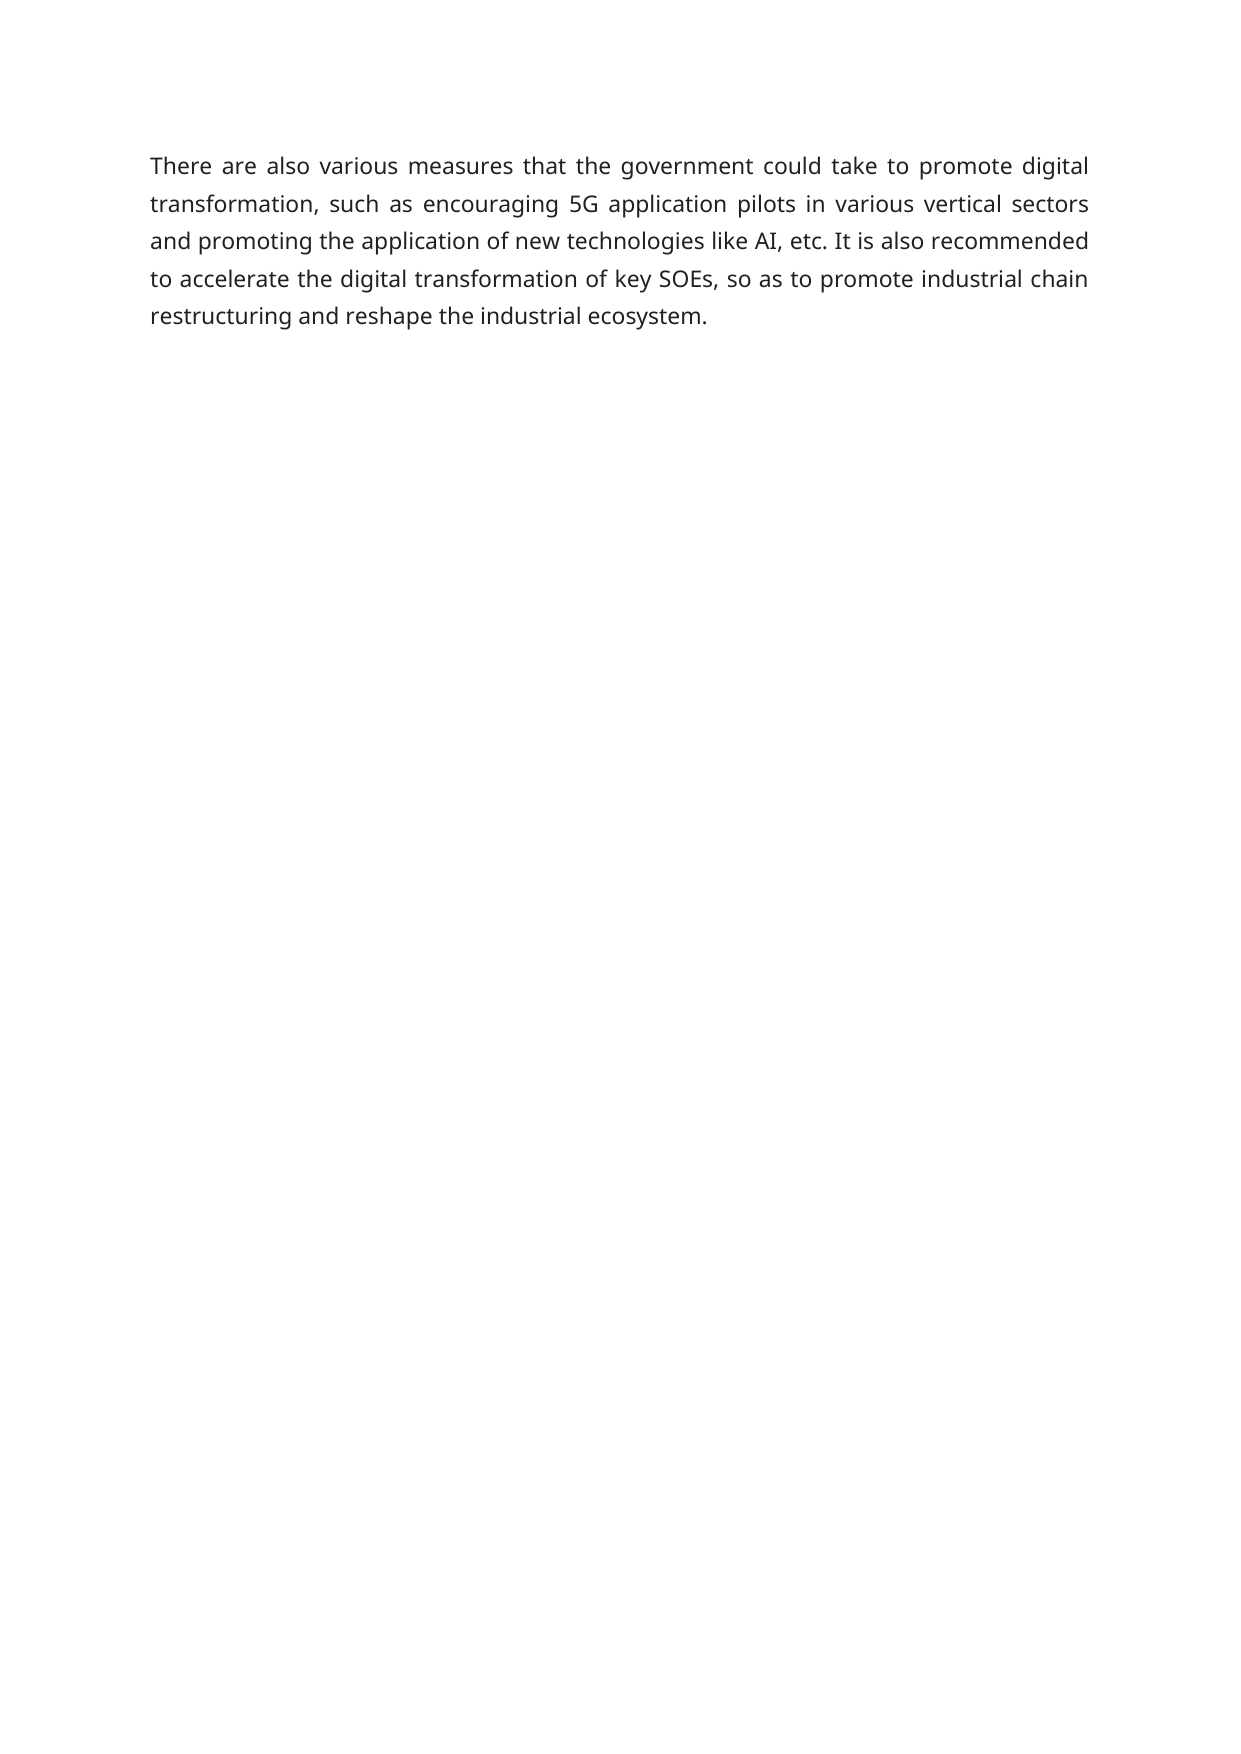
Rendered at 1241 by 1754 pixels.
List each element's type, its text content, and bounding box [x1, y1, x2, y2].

text There are also various measures that the government could take to promote digital transformation, such as encouraging 5G application pilots in various vertical sectors and promoting the application of new technologies like AI, etc. It is also recommended to accelerate the digital transformation of key SOEs, so as to promote industrial chain restructuring and reshape the industrial ecosystem. [150, 150, 1090, 331]
